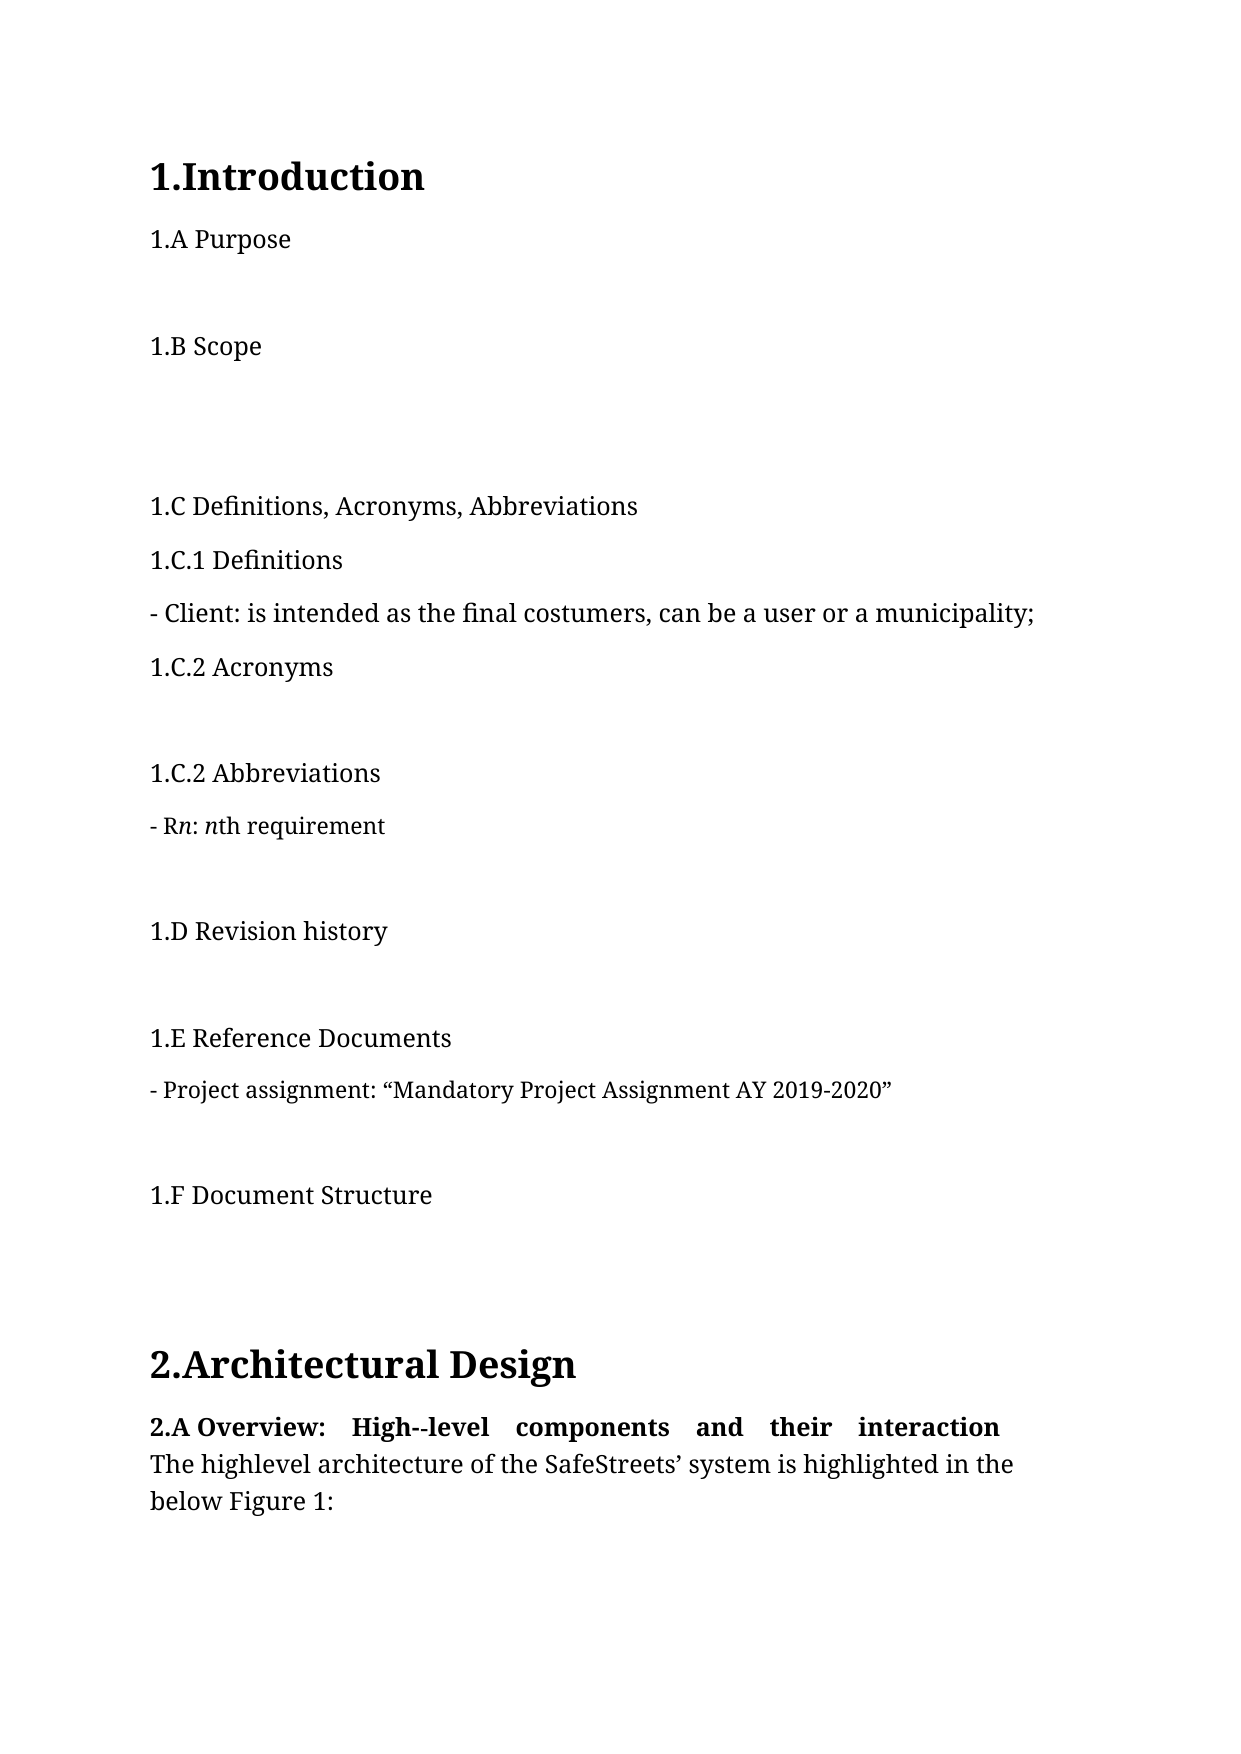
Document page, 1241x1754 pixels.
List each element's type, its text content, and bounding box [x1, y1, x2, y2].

text - Rn: nth requirement [150, 809, 1090, 841]
text 1.B Scope [150, 329, 1090, 363]
text 1.Introduction [150, 150, 1090, 201]
text 1.A Purpose [150, 222, 1090, 256]
text 1.D Revision history [150, 913, 1090, 947]
text 2.Architectural Design [150, 1338, 1090, 1389]
text 1.C.2 Acronyms [150, 649, 1090, 683]
text - Client: is intended as the final costumers, can be a user or a municipality; [150, 596, 1090, 630]
text 2.A Overview: High-­‐level components and their interaction The highlevel architecture of the SafeStreets’ system is highlighted in the below Figure 1: [150, 1410, 1090, 1517]
text 1.C.1 Definitions [150, 542, 1090, 576]
text 1.E Reference Documents [150, 1020, 1090, 1054]
text 1.F Document Structure [150, 1178, 1090, 1212]
text 1.C.2 Abbreviations [150, 756, 1090, 790]
text 1.C Definitions, Acronyms, Abbreviations [150, 489, 1090, 523]
text - Project assignment: “Mandatory Project Assignment AY 2019-2020” [150, 1074, 1090, 1105]
